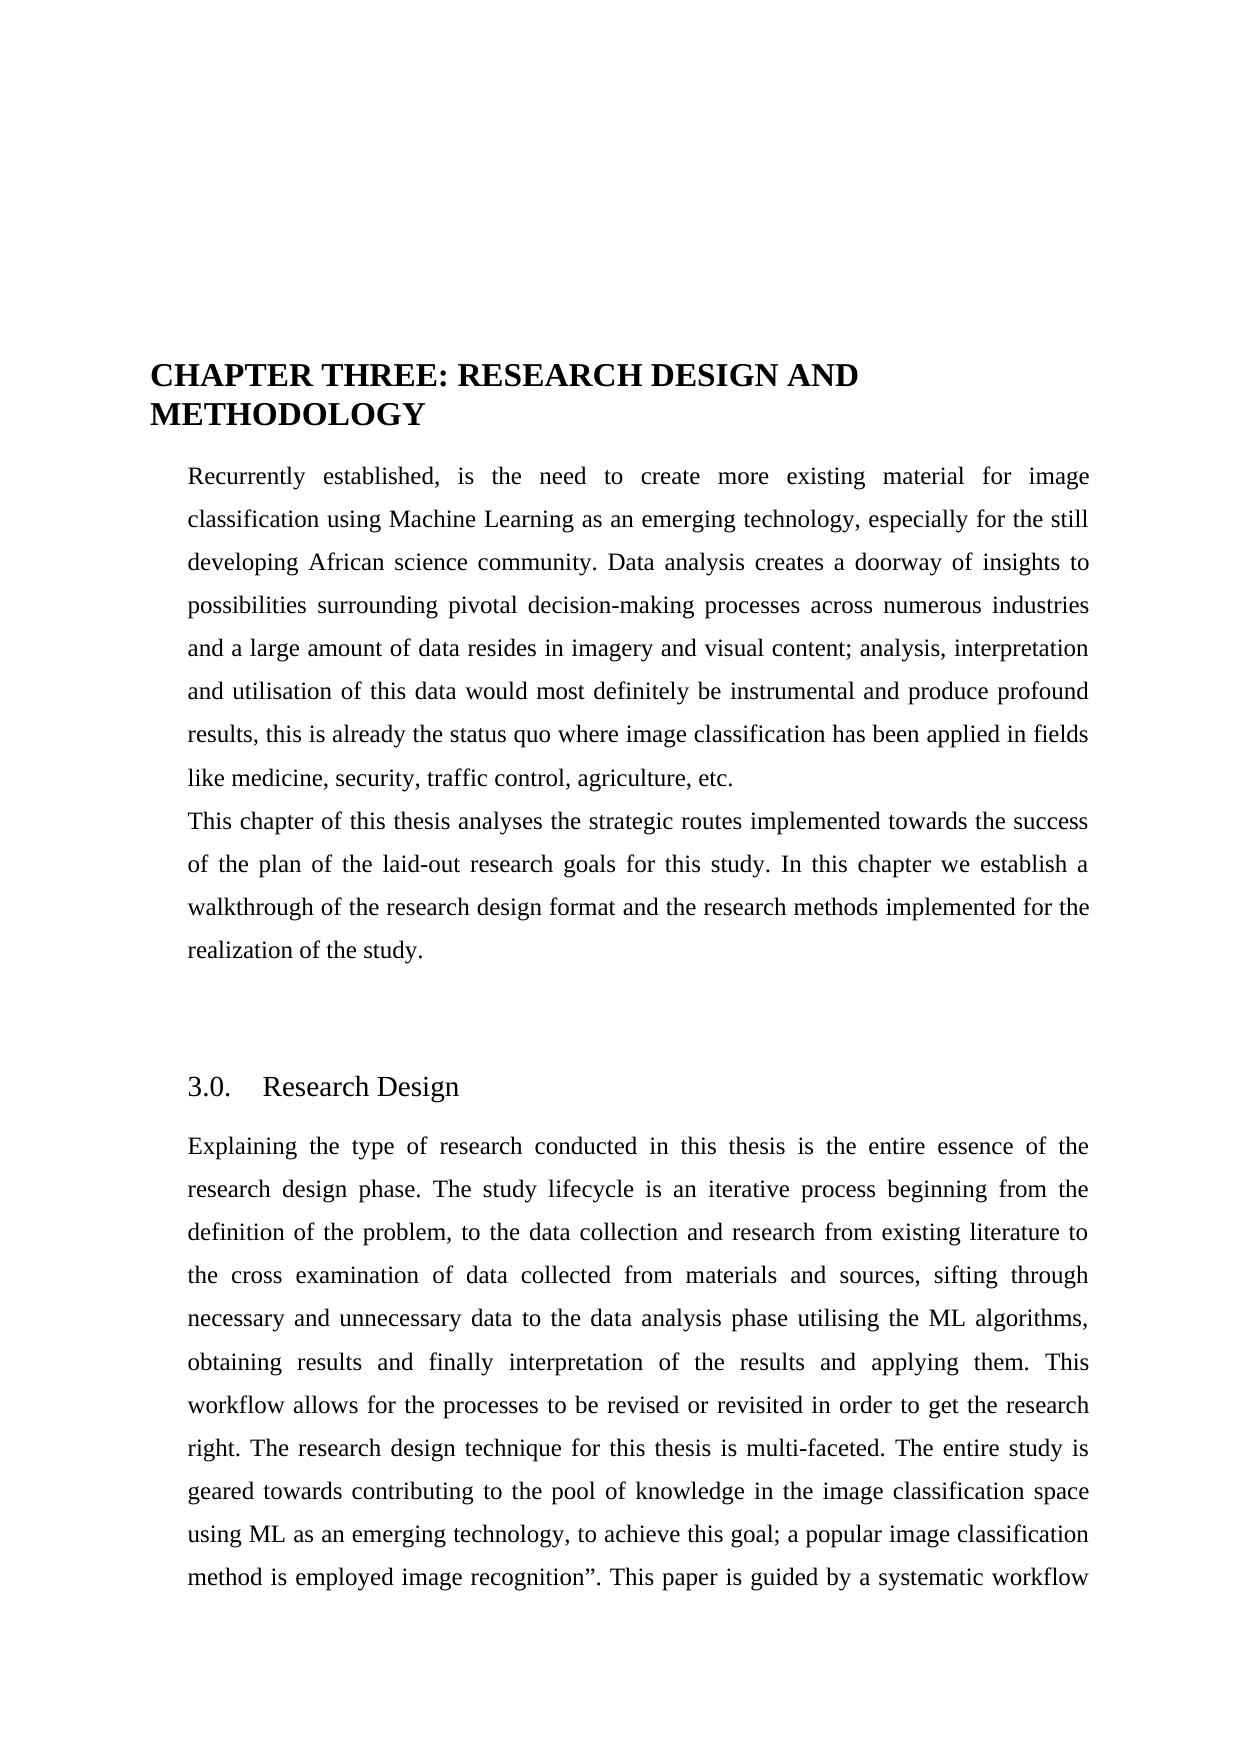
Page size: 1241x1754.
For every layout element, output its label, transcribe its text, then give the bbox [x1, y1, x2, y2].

subtitle CHAPTER THREE: RESEARCH DESIGN AND METHODOLOGY [150, 355, 1090, 432]
text This chapter of this thesis analyses the strategic routes implemented towards the success of the plan of the laid-out research goals for this study. In this chapter we establish a walkthrough of the research design format and the research methods implemented for the realization of the study. [187, 806, 1090, 964]
text Recurrently established, is the need to create more existing material for image classification using Machine Learning as an emerging technology, especially for the still developing African science community. Data analysis creates a doorway of insights to possibilities surrounding pivotal decision-making processes across numerous industries and a large amount of data resides in imagery and visual content; analysis, interpretation and utilisation of this data would most definitely be instrumental and produce profound results, this is already the status quo where image classification has been applied in fields like medicine, security, traffic control, agriculture, etc. [187, 461, 1090, 791]
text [187, 1131, 1090, 1591]
subtitle Research Design [187, 1069, 1090, 1102]
